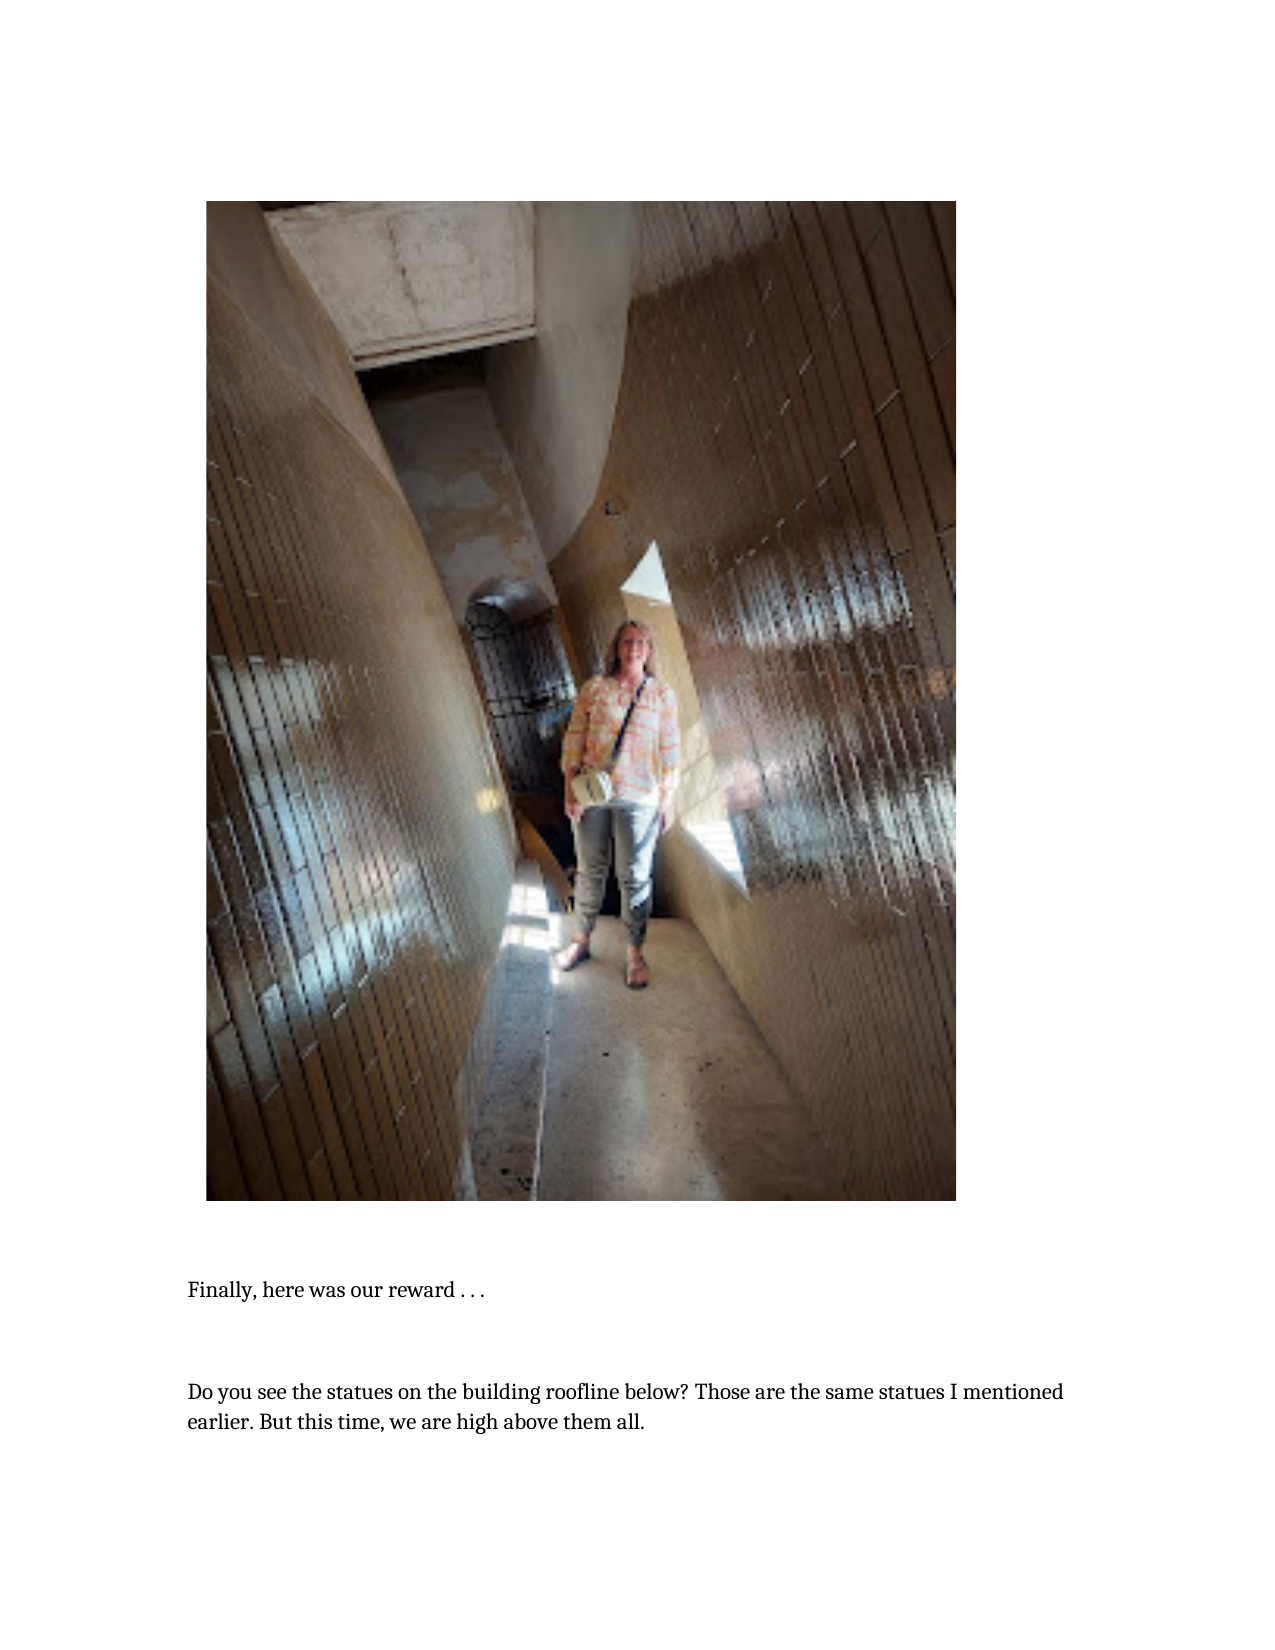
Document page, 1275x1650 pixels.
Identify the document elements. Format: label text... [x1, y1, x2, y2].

text Do you see the statues on the building roofline below? Those are the same statues I mentioned earlier. But this time, we are high above them all. [187, 1379, 1087, 1435]
picture [206, 201, 957, 1201]
text Finally, here was our reward . . . [187, 1277, 1087, 1303]
